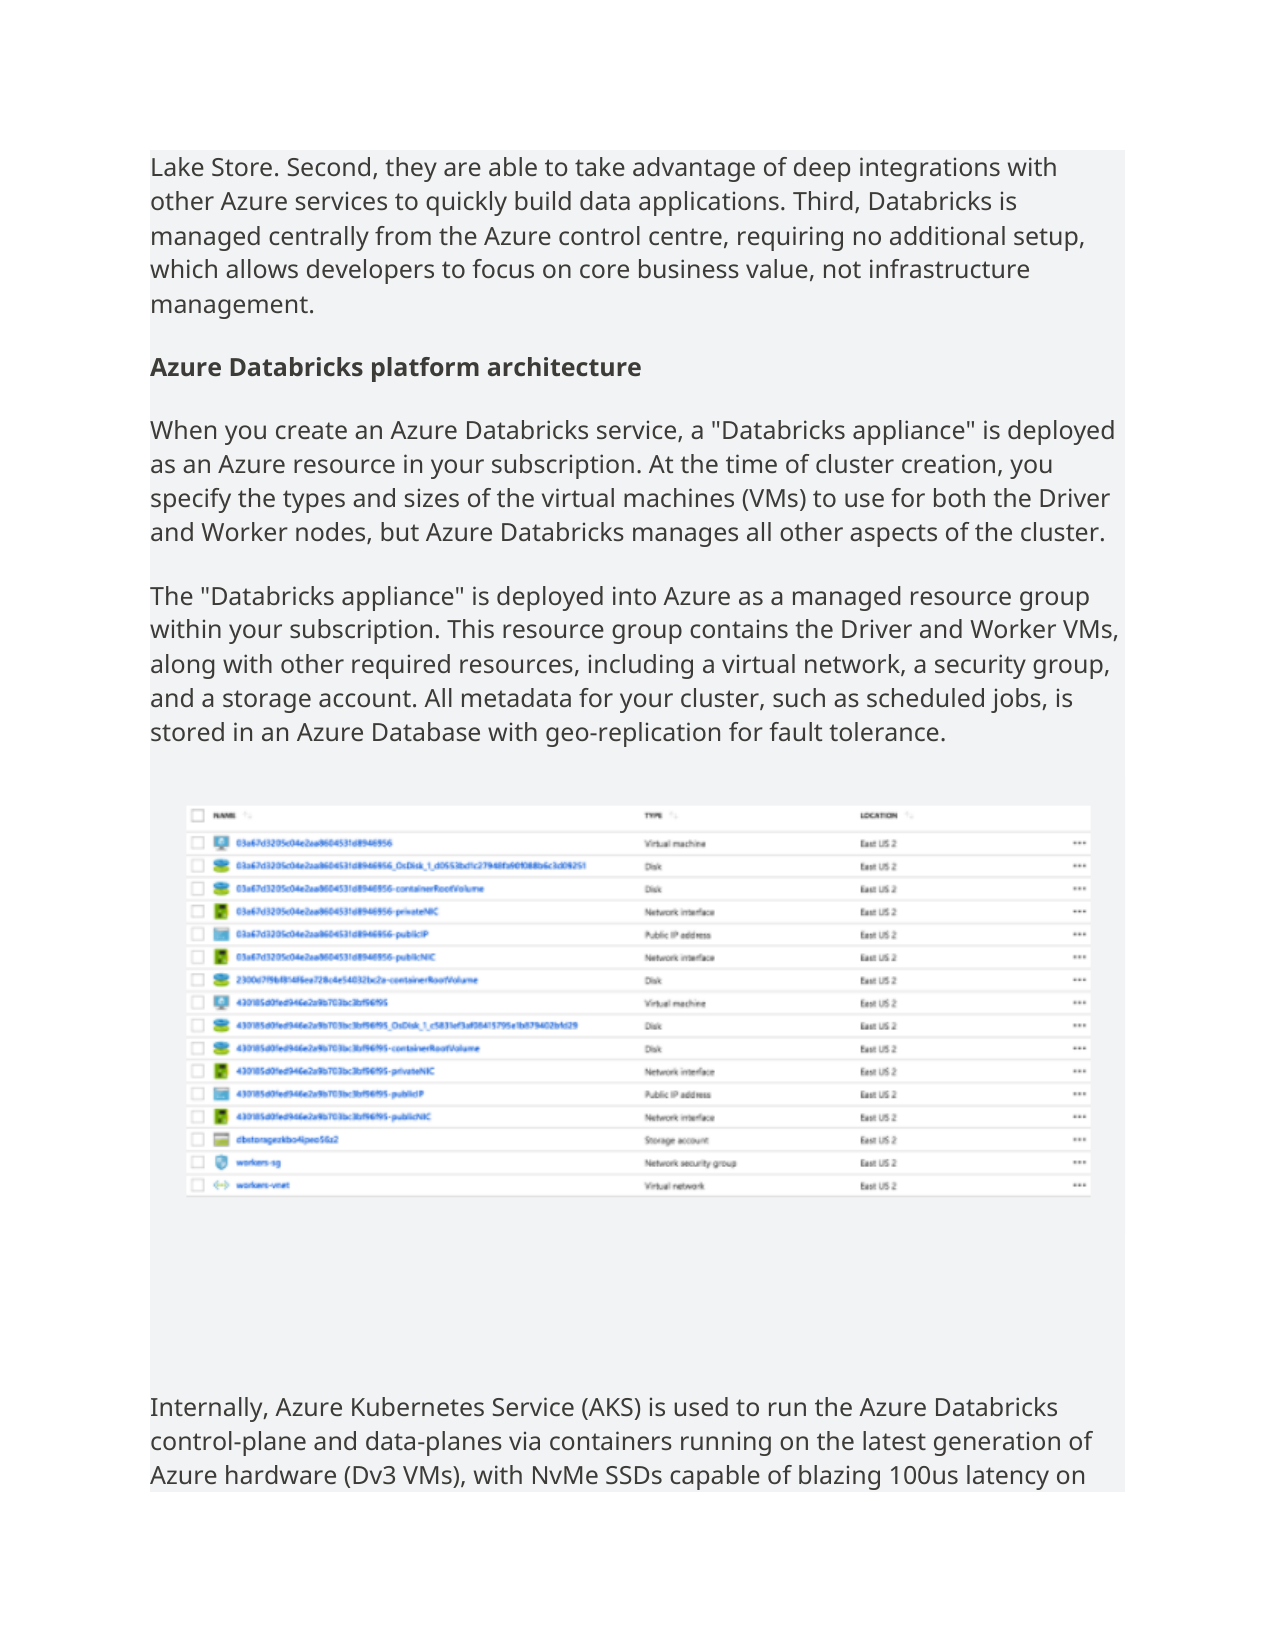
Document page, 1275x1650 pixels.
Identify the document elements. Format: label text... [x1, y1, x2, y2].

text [150, 1389, 1125, 1492]
text The "Databricks appliance" is deployed into Azure as a managed resource group within your subscription. This resource group contains the Driver and Worker VMs, along with other required resources, including a virtual network, a security group, and a storage account. All metadata for your cluster, such as scheduled jobs, is stored in an Azure Database with geo-replication for fault tolerance. [150, 578, 1125, 748]
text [150, 150, 1125, 320]
text When you create an Azure Databricks service, a "Databricks appliance" is deployed as an Azure resource in your subscription. At the time of cluster creation, you specify the types and sizes of the virtual machines (VMs) to use for both the Driver and Worker nodes, but Azure Databricks manages all other aspects of the cluster. [150, 413, 1125, 549]
picture [150, 777, 1125, 1234]
text Azure Databricks platform architecture [150, 349, 1125, 383]
